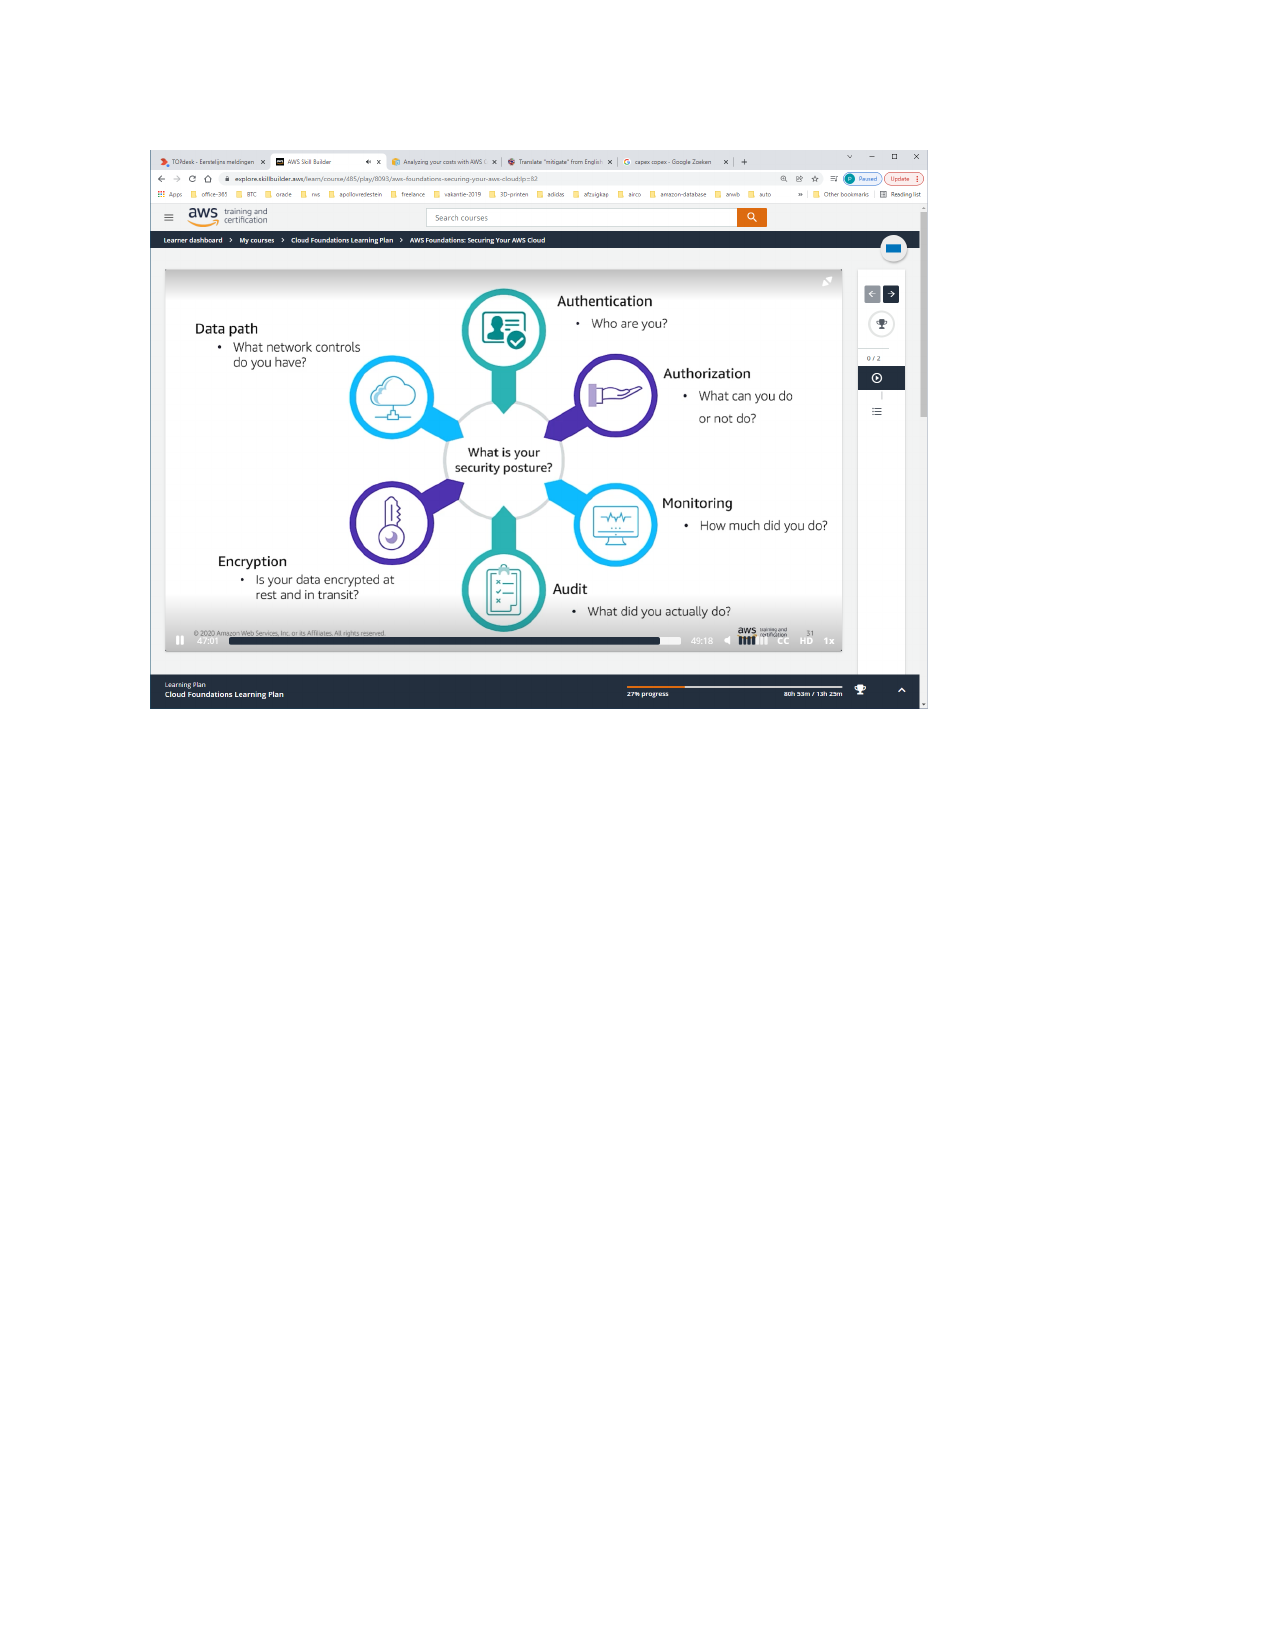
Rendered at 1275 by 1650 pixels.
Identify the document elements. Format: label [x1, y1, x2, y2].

picture [150, 150, 928, 709]
